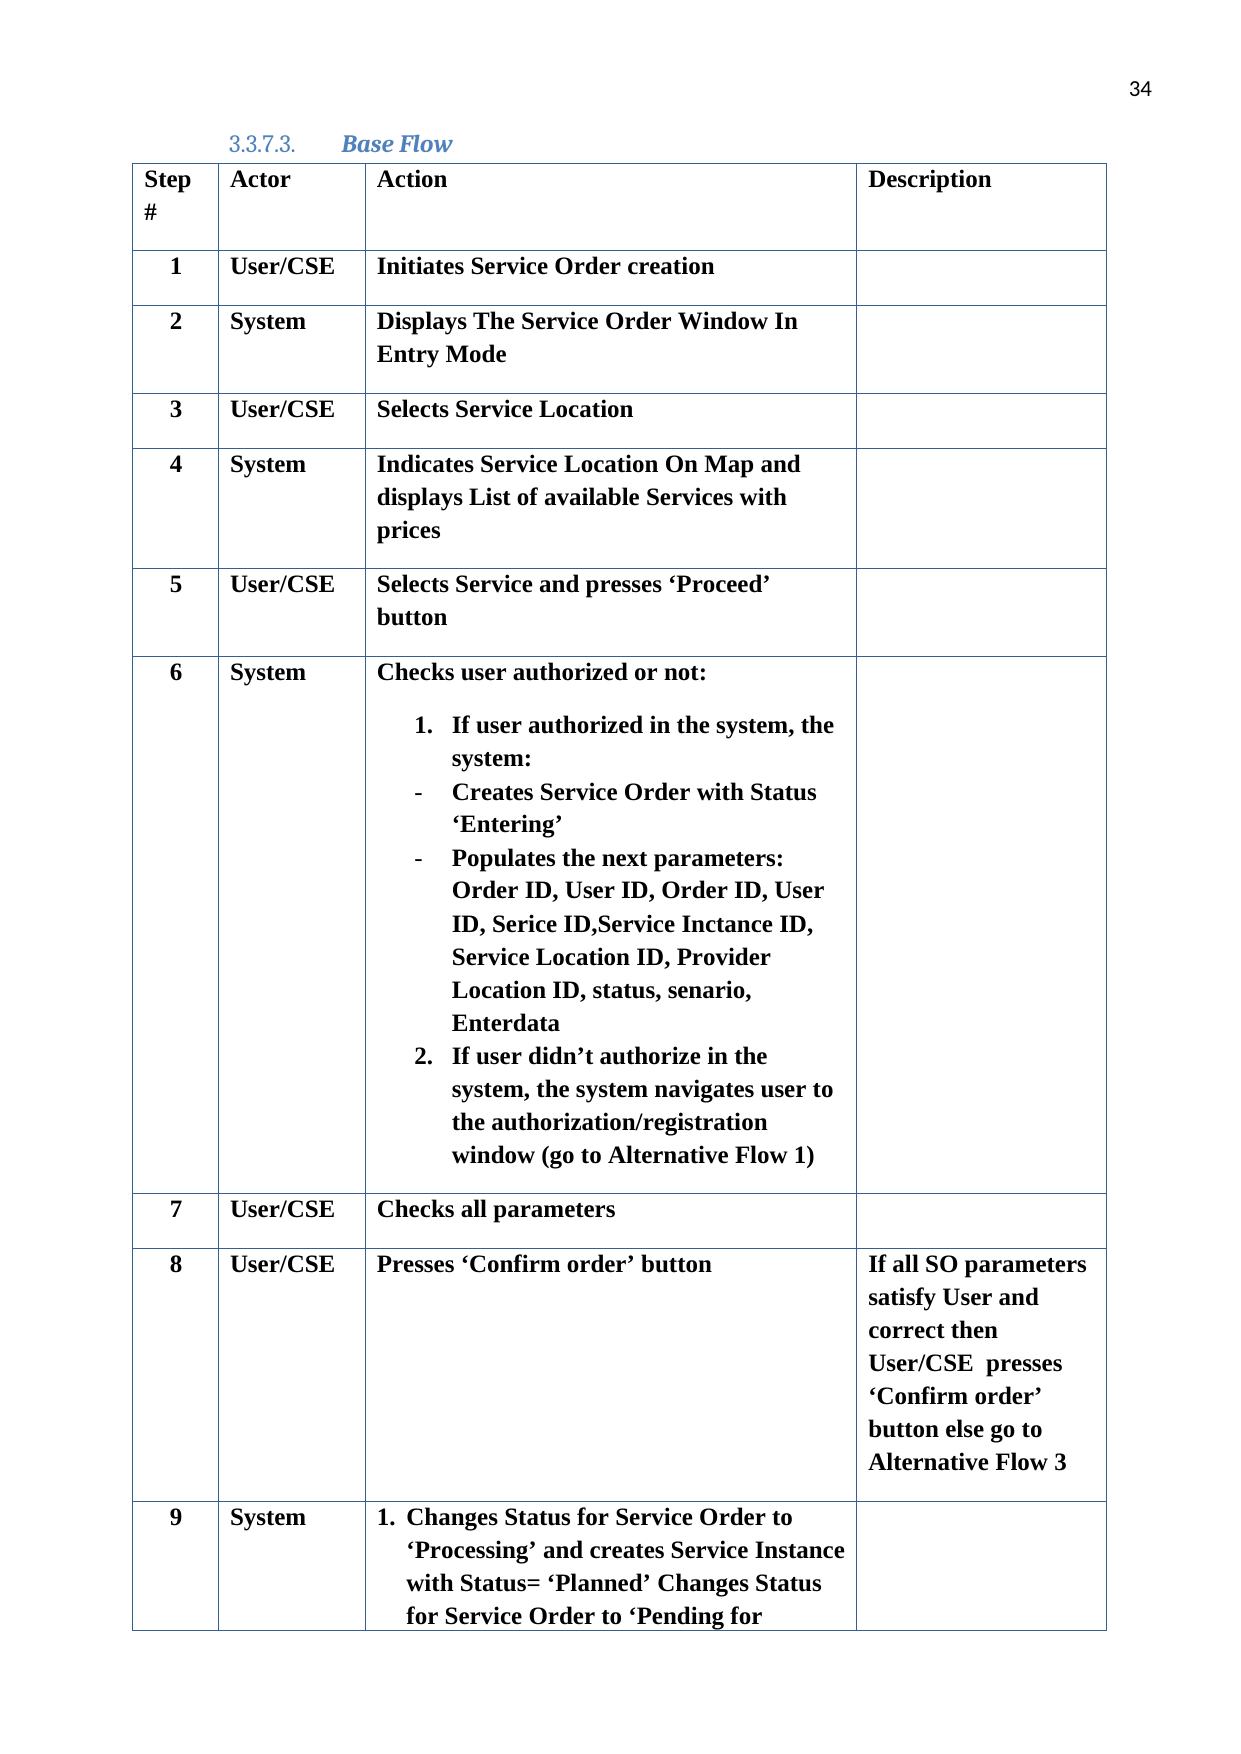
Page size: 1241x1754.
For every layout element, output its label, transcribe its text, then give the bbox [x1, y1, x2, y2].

table_cell [857, 449, 1106, 568]
table_cell Indicates Service Location On Map and displays List of available Services with prices [366, 449, 856, 568]
table_cell System [219, 449, 365, 568]
table_header Actor [219, 164, 365, 250]
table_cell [366, 1502, 856, 1629]
table_header Description [857, 164, 1106, 250]
table_cell Initiates Service Order creation [366, 251, 856, 305]
table_cell Checks all parameters [366, 1194, 856, 1248]
table_cell [857, 306, 1106, 393]
table_header Action [366, 164, 856, 250]
table_cell Presses ‘Confirm order’ button [366, 1249, 856, 1501]
table_cell User/CSE [219, 1249, 365, 1501]
table_cell Displays The Service Order Window In Entry Mode [366, 306, 856, 393]
table_cell System [219, 1502, 365, 1629]
table_cell User/CSE [219, 251, 365, 305]
table_cell User/CSE [219, 569, 365, 656]
table_cell Selects Service and presses ‘Proceed’ button [366, 569, 856, 656]
table_cell 1 [133, 251, 218, 305]
table_cell [857, 569, 1106, 656]
table_cell 3 [133, 394, 218, 448]
table_cell 7 [133, 1194, 218, 1248]
table_cell 4 [133, 449, 218, 568]
table_cell [857, 1194, 1106, 1248]
table_cell If all SO parameters satisfy User and correct then User/CSE presses ‘Confirm order’ button else go to Alternative Flow 3 [857, 1249, 1106, 1501]
table_cell System [219, 657, 365, 1193]
table_cell 5 [133, 569, 218, 656]
table_cell [857, 251, 1106, 305]
table_cell 8 [133, 1249, 218, 1501]
table_cell User/CSE [219, 1194, 365, 1248]
subtitle Base Flow [229, 130, 1152, 158]
table_cell [857, 1502, 1106, 1629]
table_cell 9 [133, 1502, 218, 1629]
table_cell [857, 394, 1106, 448]
table_cell 6 [133, 657, 218, 1193]
table_cell 2 [133, 306, 218, 393]
table_cell Selects Service Location [366, 394, 856, 448]
table_cell User/CSE [219, 394, 365, 448]
table_cell Checks user authorized or not: If user authorized in the system, the system: Creates Service Order with Status ‘Entering’ Populates the next parameters: Order ID, User ID, Order ID, User ID, Serice ID,Service Inctance ID, Service Location ID, Provider Location ID, status, senario, Enterdata If user didn’t authorize in the system, the system navigates user to the authorization/registration window (go to Alternative Flow 1) [366, 657, 856, 1193]
table_header Step # [133, 164, 218, 250]
table_cell [857, 657, 1106, 1193]
table_cell System [219, 306, 365, 393]
